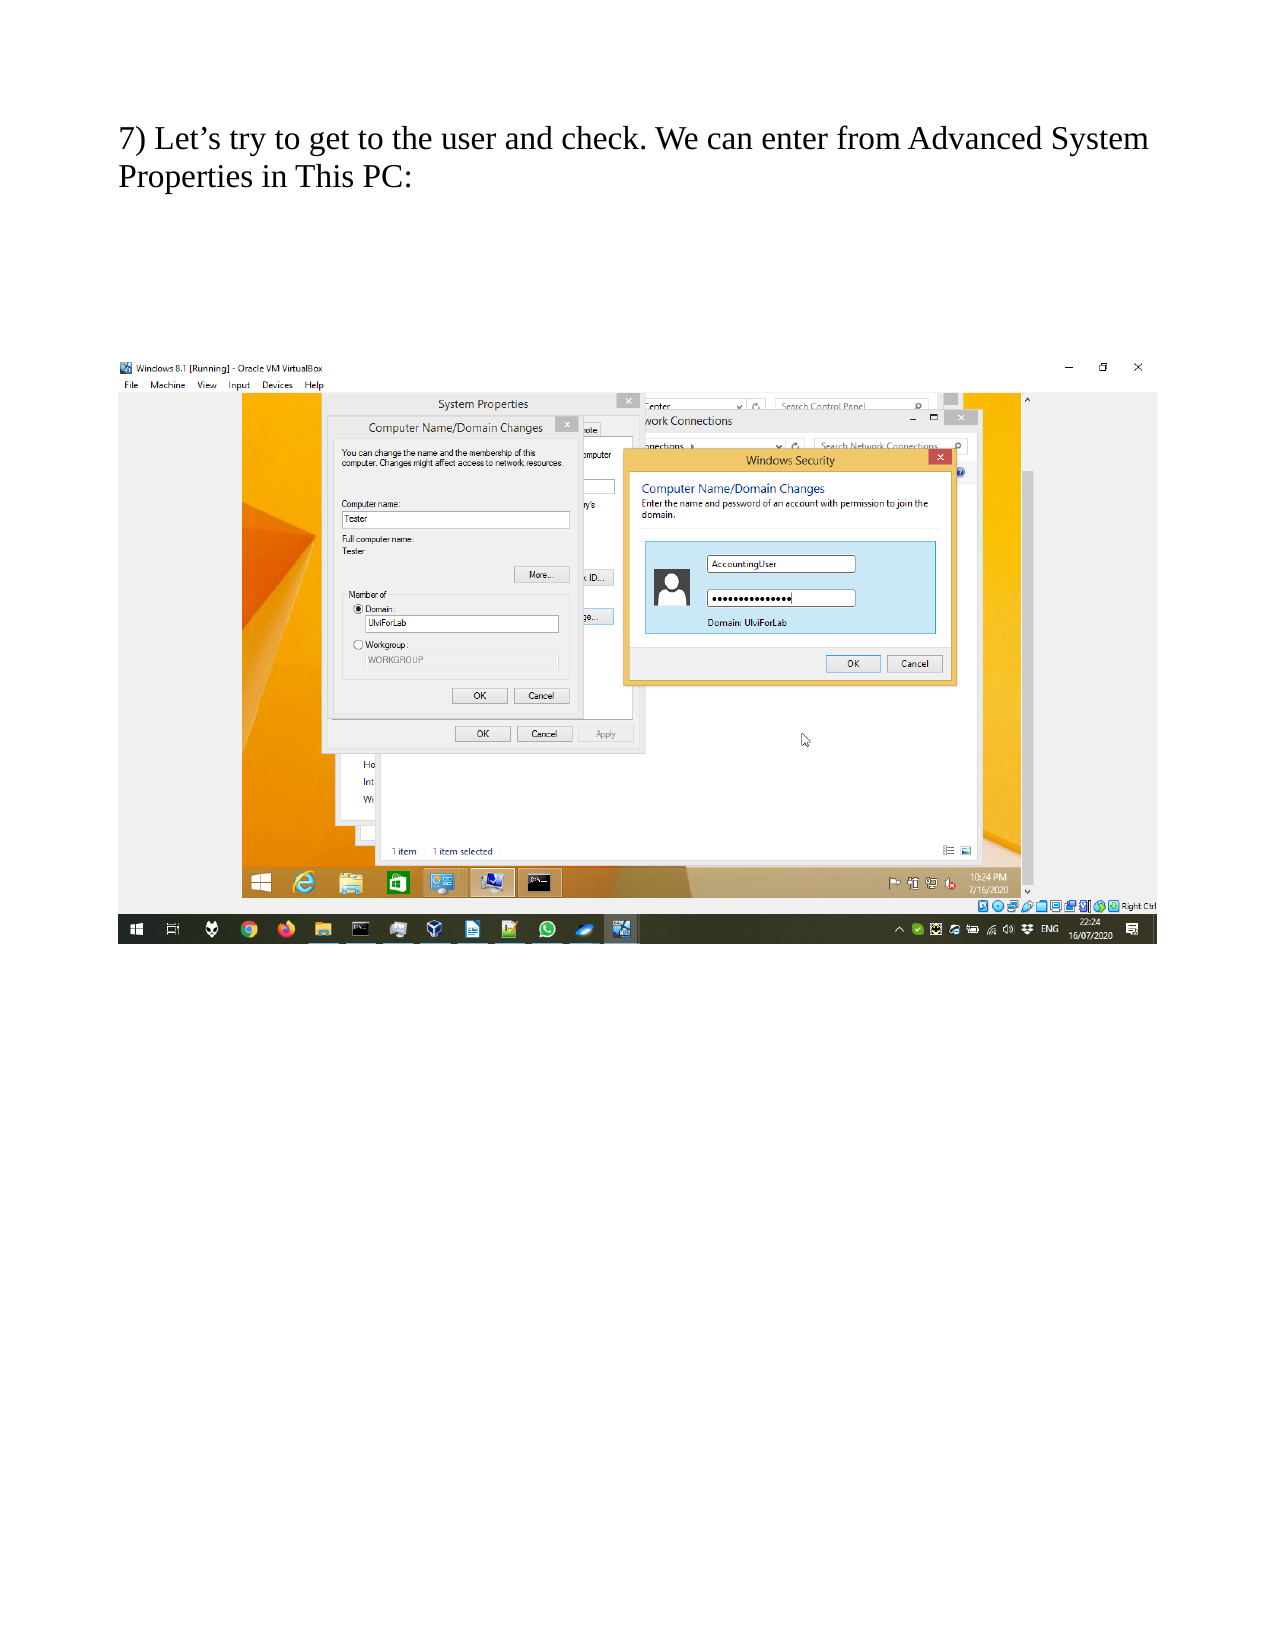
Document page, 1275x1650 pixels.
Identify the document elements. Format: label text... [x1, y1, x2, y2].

picture [118, 360, 1157, 944]
text 7) Let’s try to get to the user and check. We can enter from Advanced System Properties in This PC: [118, 118, 1157, 195]
